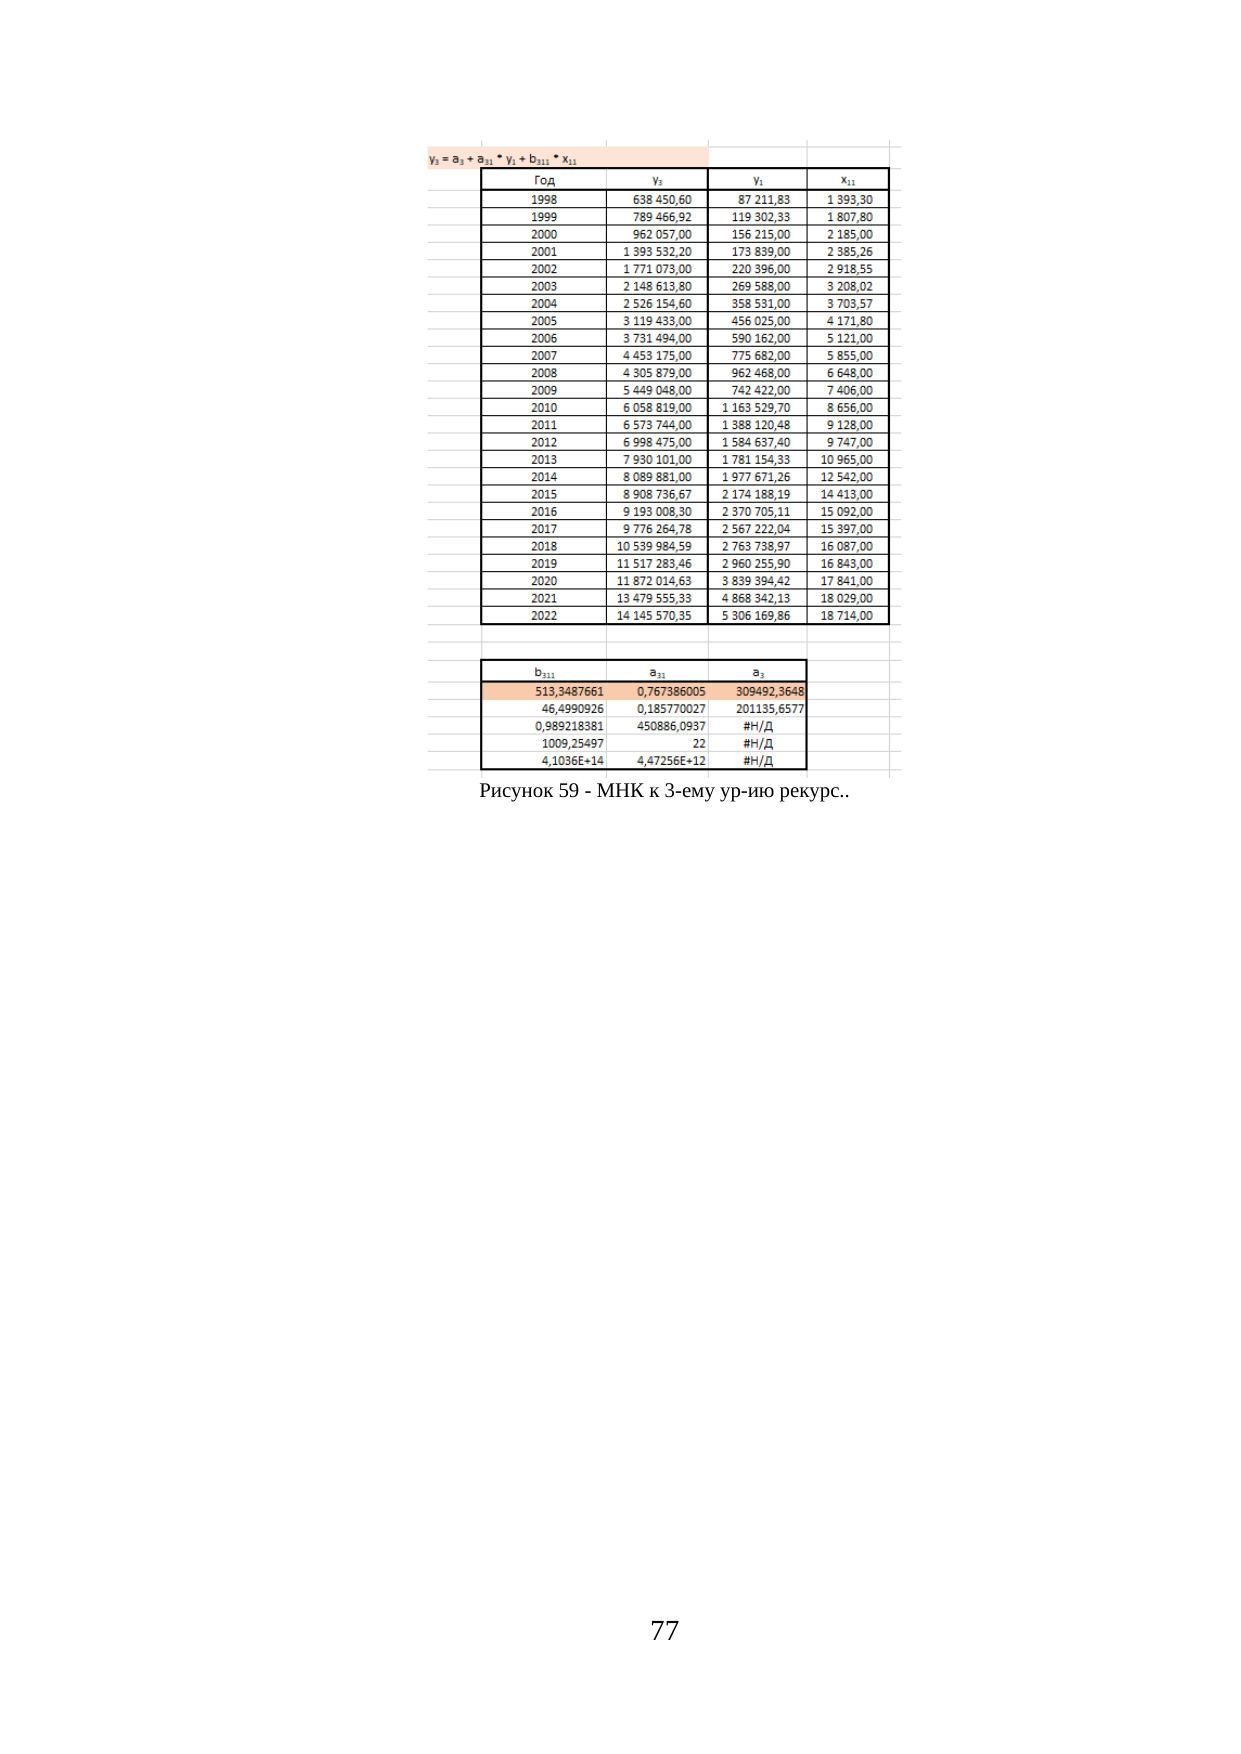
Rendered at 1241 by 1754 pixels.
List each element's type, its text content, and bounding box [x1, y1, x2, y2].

picture [427, 140, 902, 778]
text Рисунок 59 - МНК к 3-ему ур-ию рекурс.. [177, 777, 1152, 802]
